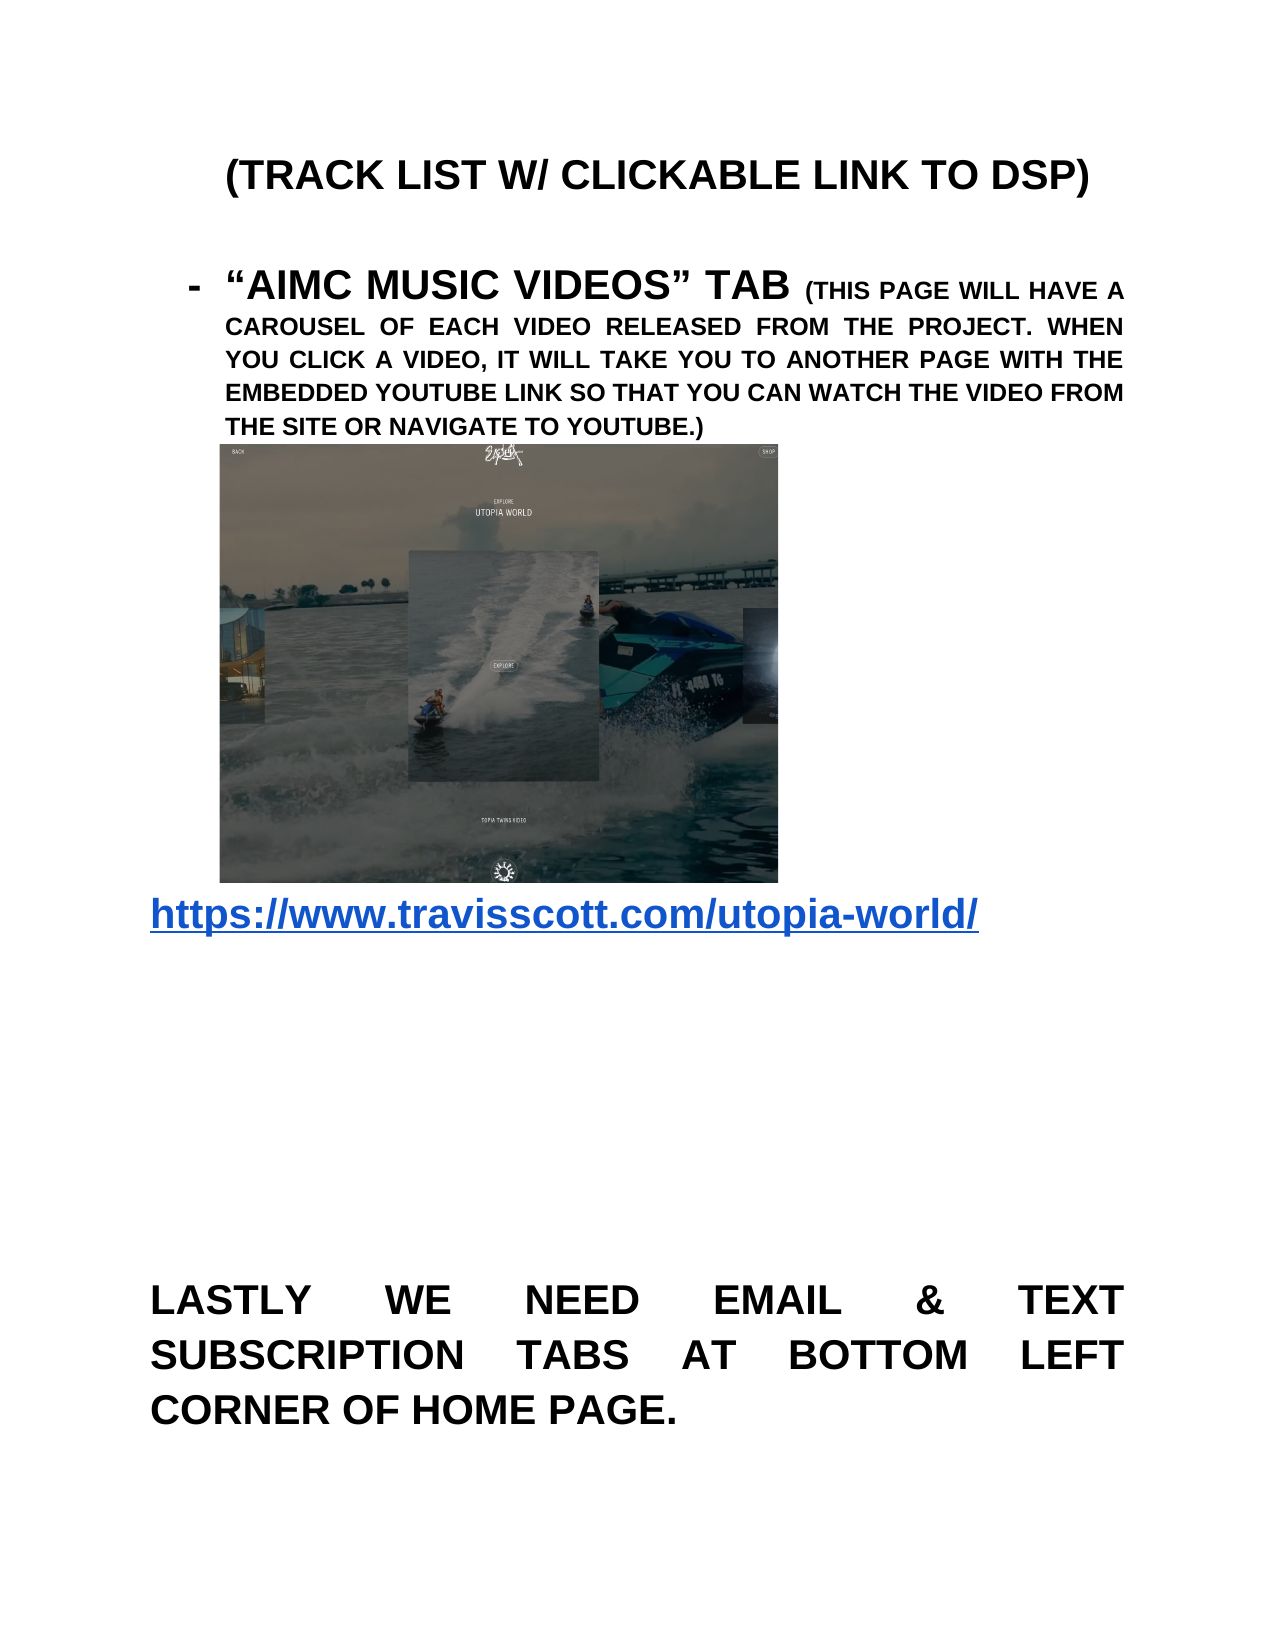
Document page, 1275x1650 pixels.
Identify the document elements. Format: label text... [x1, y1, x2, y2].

text (TRACK LIST W/ CLICKABLE LINK TO DSP) [225, 150, 1125, 198]
text LASTLY WE NEED EMAIL & TEXT SUBSCRIPTION TABS AT BOTTOM LEFT CORNER OF HOME PAGE. [150, 1275, 1125, 1433]
list “AIMC MUSIC VIDEOS” TAB (THIS PAGE WILL HAVE A CAROUSEL OF EACH VIDEO RELEASED FROM THE PROJECT. WHEN YOU CLICK A VIDEO, IT WILL TAKE YOU TO ANOTHER PAGE WITH THE EMBEDDED YOUTUBE LINK SO THAT YOU CAN WATCH THE VIDEO FROM THE SITE OR NAVIGATE TO YOUTUBE.) [187, 260, 1125, 440]
text https://www.travisscott.com/utopia-world/ [150, 889, 1125, 937]
picture [219, 444, 779, 883]
